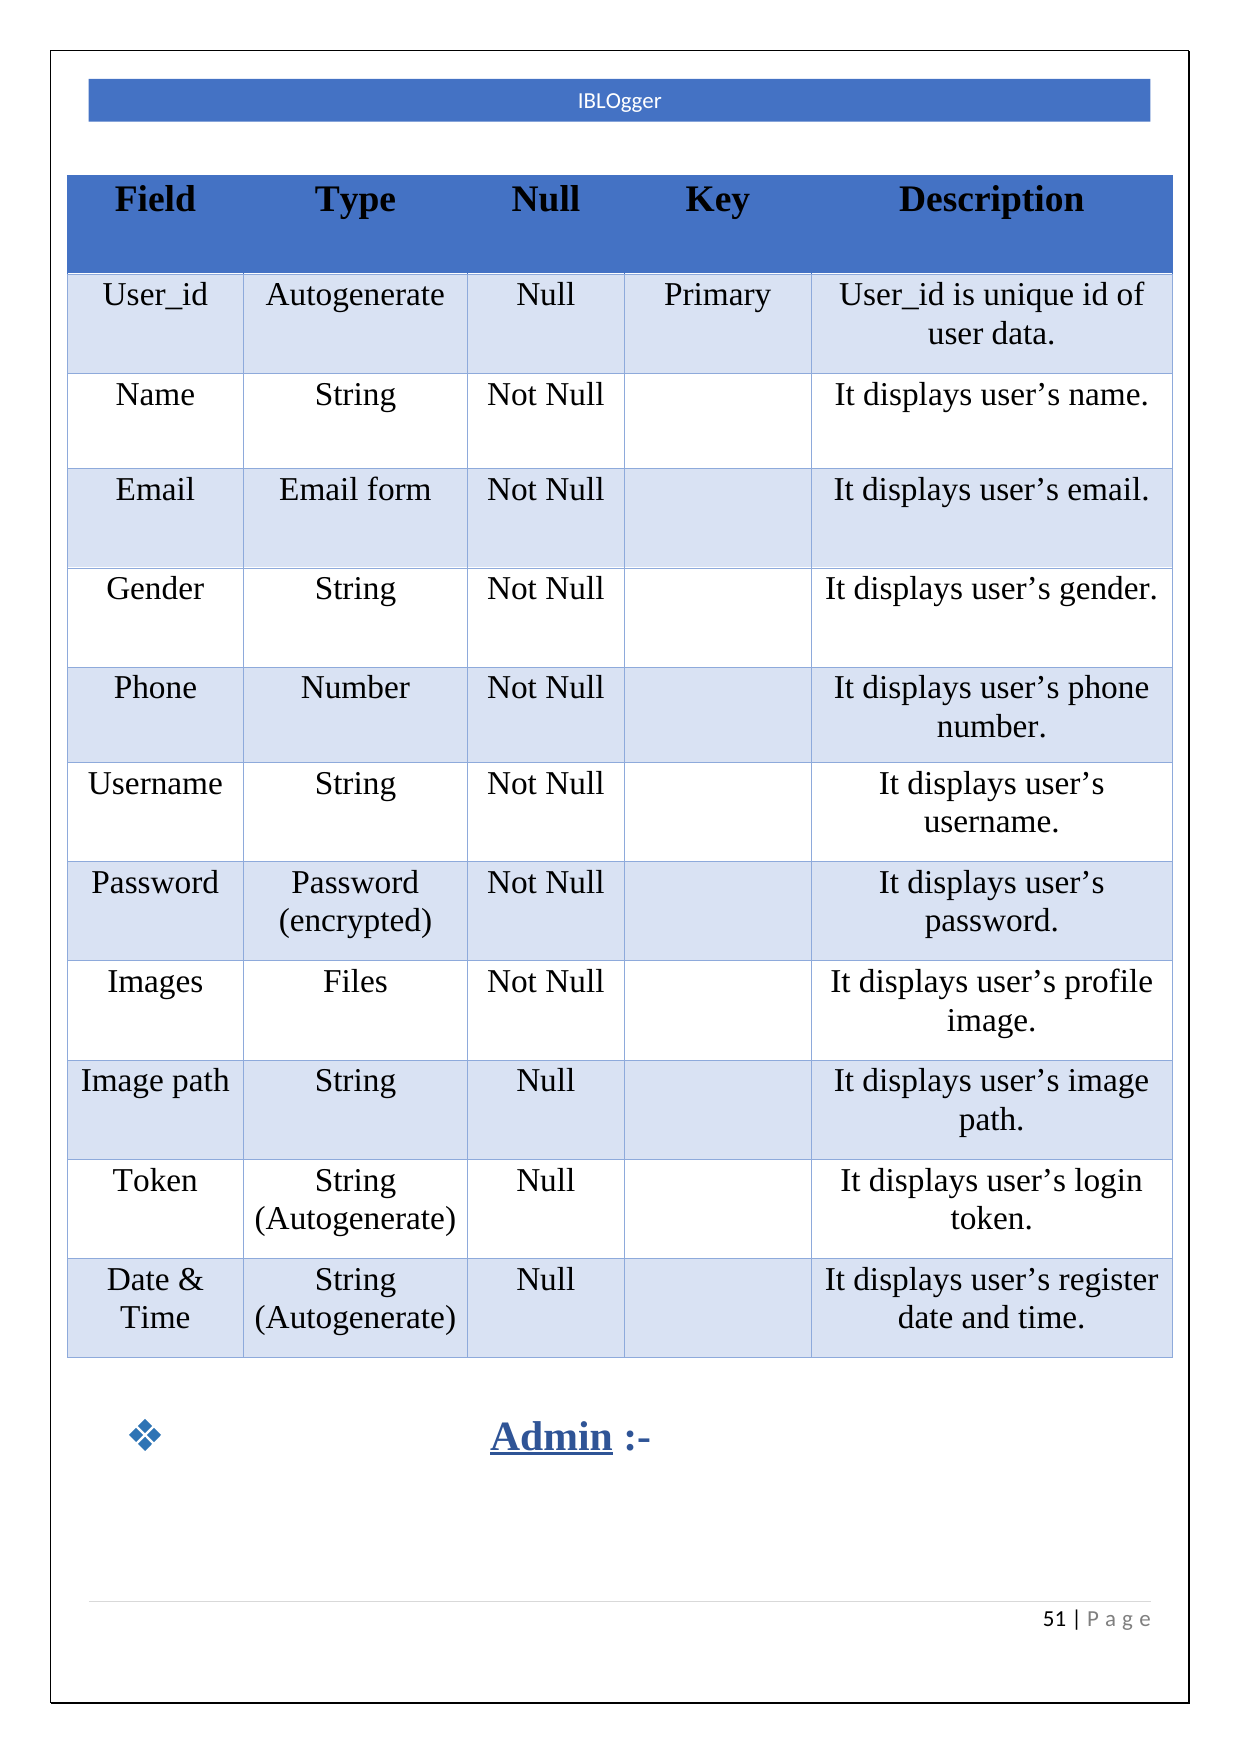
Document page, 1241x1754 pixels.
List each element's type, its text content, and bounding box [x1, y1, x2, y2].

table_cell [625, 1160, 811, 1258]
table_cell Null [468, 1259, 624, 1357]
table_cell It displays user’s profile image. [812, 961, 1172, 1059]
table_cell Primary [625, 275, 811, 373]
table_cell Not Null [468, 569, 624, 667]
table_cell It displays user’s image path. [812, 1061, 1172, 1159]
table_cell Email [68, 469, 243, 567]
table_cell Not Null [468, 961, 624, 1059]
table_cell Not Null [468, 668, 624, 762]
table_cell Not Null [468, 469, 624, 567]
table_cell [625, 374, 811, 468]
table_cell [625, 1259, 811, 1357]
table_cell It displays user’s login token. [812, 1160, 1172, 1258]
table_cell Null [468, 275, 624, 373]
table_cell It displays user’s username. [812, 763, 1172, 861]
table_header Key [625, 176, 811, 273]
table_cell Username [68, 763, 243, 861]
table_cell String (Autogenerate) [244, 1259, 467, 1357]
table_cell Autogenerate [244, 275, 467, 373]
list Admin :- [126, 1411, 1151, 1459]
table_cell String [244, 763, 467, 861]
table_cell Password (encrypted) [244, 862, 467, 960]
table_header Description [812, 176, 1172, 273]
table_cell Gender [68, 569, 243, 667]
table_cell [625, 569, 811, 667]
table_cell Email form [244, 469, 467, 567]
table_cell Null [468, 1160, 624, 1258]
table_cell [625, 862, 811, 960]
table_cell Image path [68, 1061, 243, 1159]
table_cell Date & Time [68, 1259, 243, 1357]
table_cell Password [68, 862, 243, 960]
table_cell It displays user’s register date and time. [812, 1259, 1172, 1357]
table_header Field [68, 176, 243, 273]
table_header Null [468, 176, 624, 273]
table_cell Token [68, 1160, 243, 1258]
table_cell Not Null [468, 374, 624, 468]
table_cell Not Null [468, 763, 624, 861]
table_cell It displays user’s password. [812, 862, 1172, 960]
table_cell [625, 961, 811, 1059]
table_cell It displays user’s email. [812, 469, 1172, 567]
table_cell It displays user’s gender. [812, 569, 1172, 667]
table_cell It displays user’s name. [812, 374, 1172, 468]
table_cell String [244, 1061, 467, 1159]
table_cell User_id is unique id of user data. [812, 275, 1172, 373]
table_cell Images [68, 961, 243, 1059]
table_cell [625, 668, 811, 762]
table_cell String [244, 569, 467, 667]
table_cell User_id [68, 275, 243, 373]
table_cell [625, 469, 811, 567]
table_cell Null [468, 1061, 624, 1159]
table_cell Files [244, 961, 467, 1059]
table_cell Not Null [468, 862, 624, 960]
table_header Type [244, 176, 467, 273]
table_cell [625, 1061, 811, 1159]
table_cell String (Autogenerate) [244, 1160, 467, 1258]
table_cell Phone [68, 668, 243, 762]
table_cell String [244, 374, 467, 468]
table_cell Number [244, 668, 467, 762]
table_cell It displays user’s phone number. [812, 668, 1172, 762]
table_cell Name [68, 374, 243, 468]
table_cell [625, 763, 811, 861]
